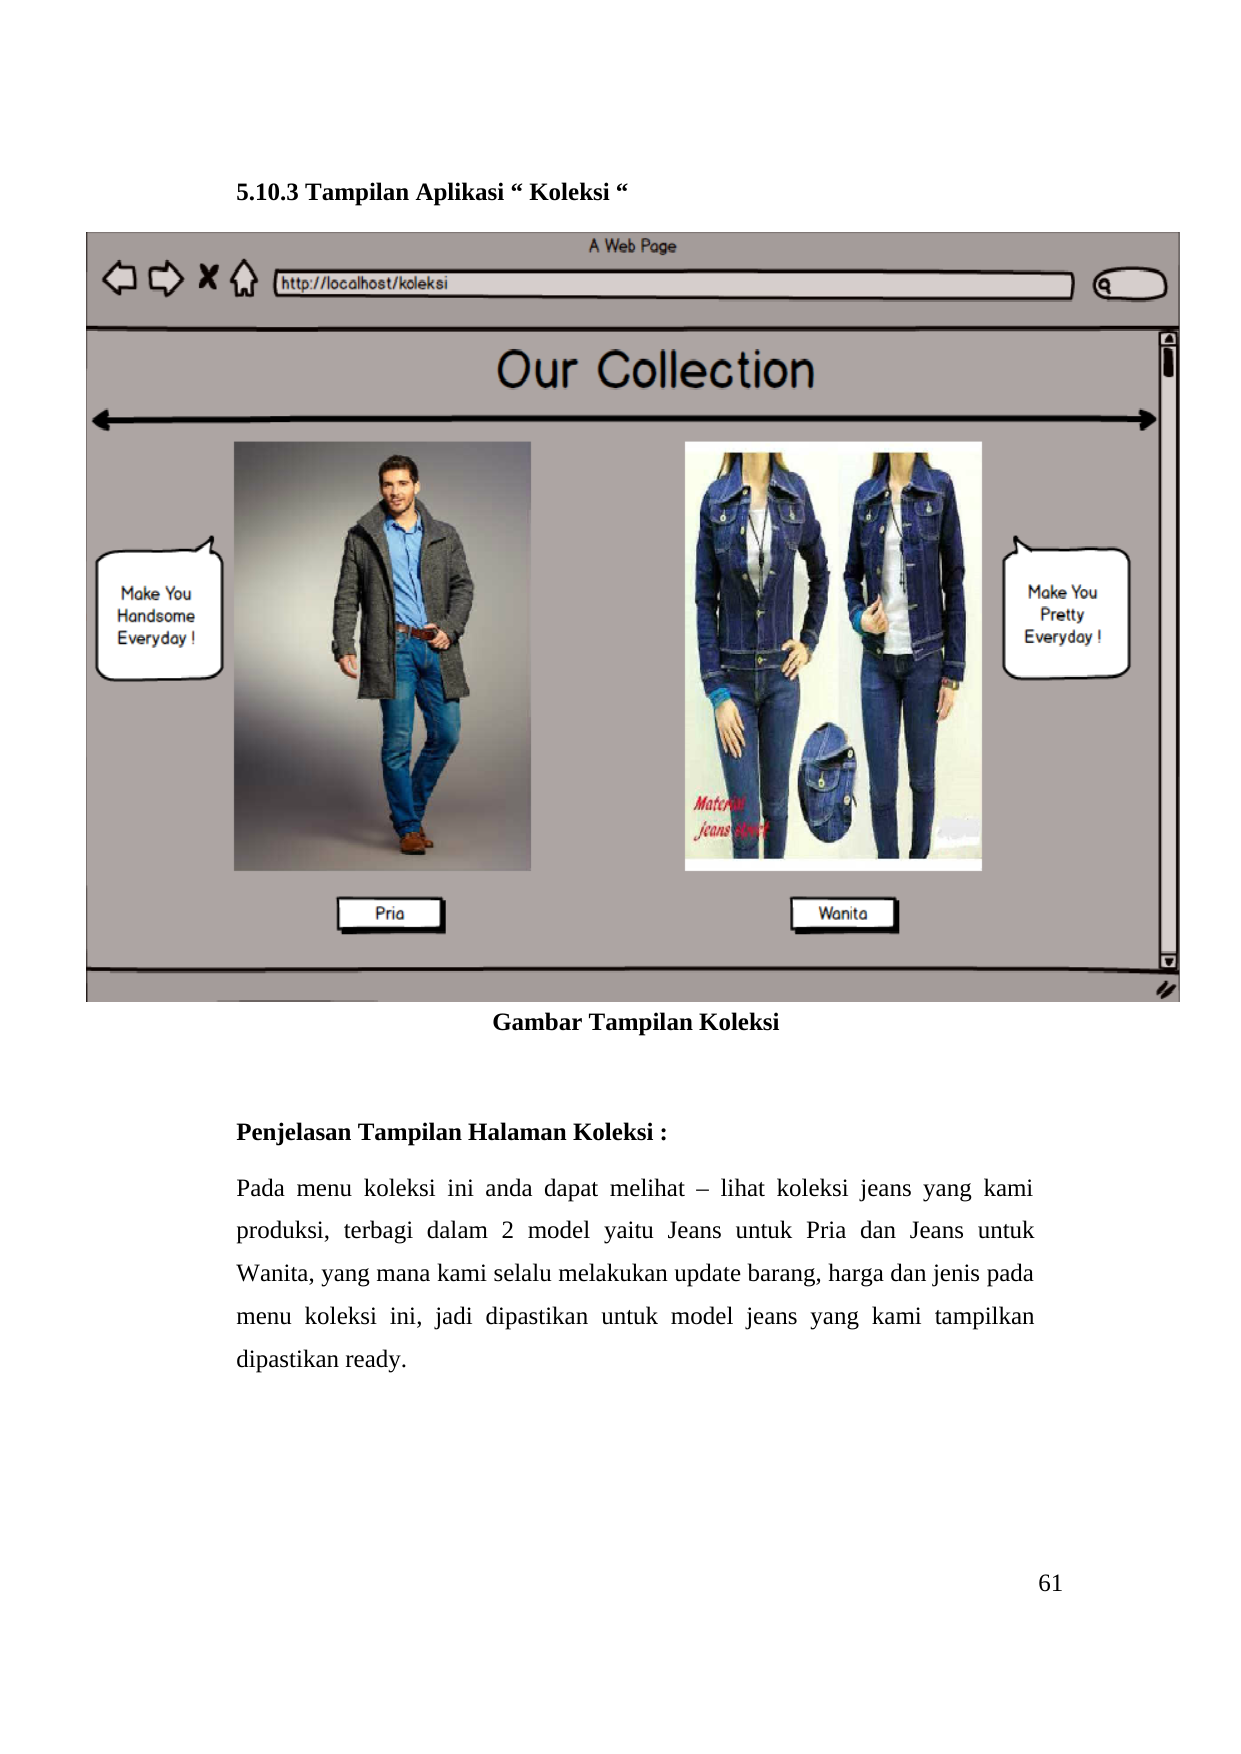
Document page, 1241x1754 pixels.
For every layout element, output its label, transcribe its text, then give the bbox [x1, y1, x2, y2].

picture [86, 232, 1180, 1002]
text Gambar Tampilan Koleksi [236, 1007, 1035, 1036]
text 5.10.3 Tampilan Aplikasi “ Koleksi “ [236, 177, 1035, 206]
text Pada menu koleksi ini anda dapat melihat – lihat koleksi jeans yang kami produksi, terbagi dalam 2 model yaitu Jeans untuk Pria dan Jeans untuk Wanita, yang mana kami selalu melakukan update barang, harga dan jenis pada menu koleksi ini, jadi dipastikan untuk model jeans yang kami tampilkan dipastikan ready. [236, 1173, 1035, 1373]
text Penjelasan Tampilan Halaman Koleksi : [236, 1117, 1035, 1146]
